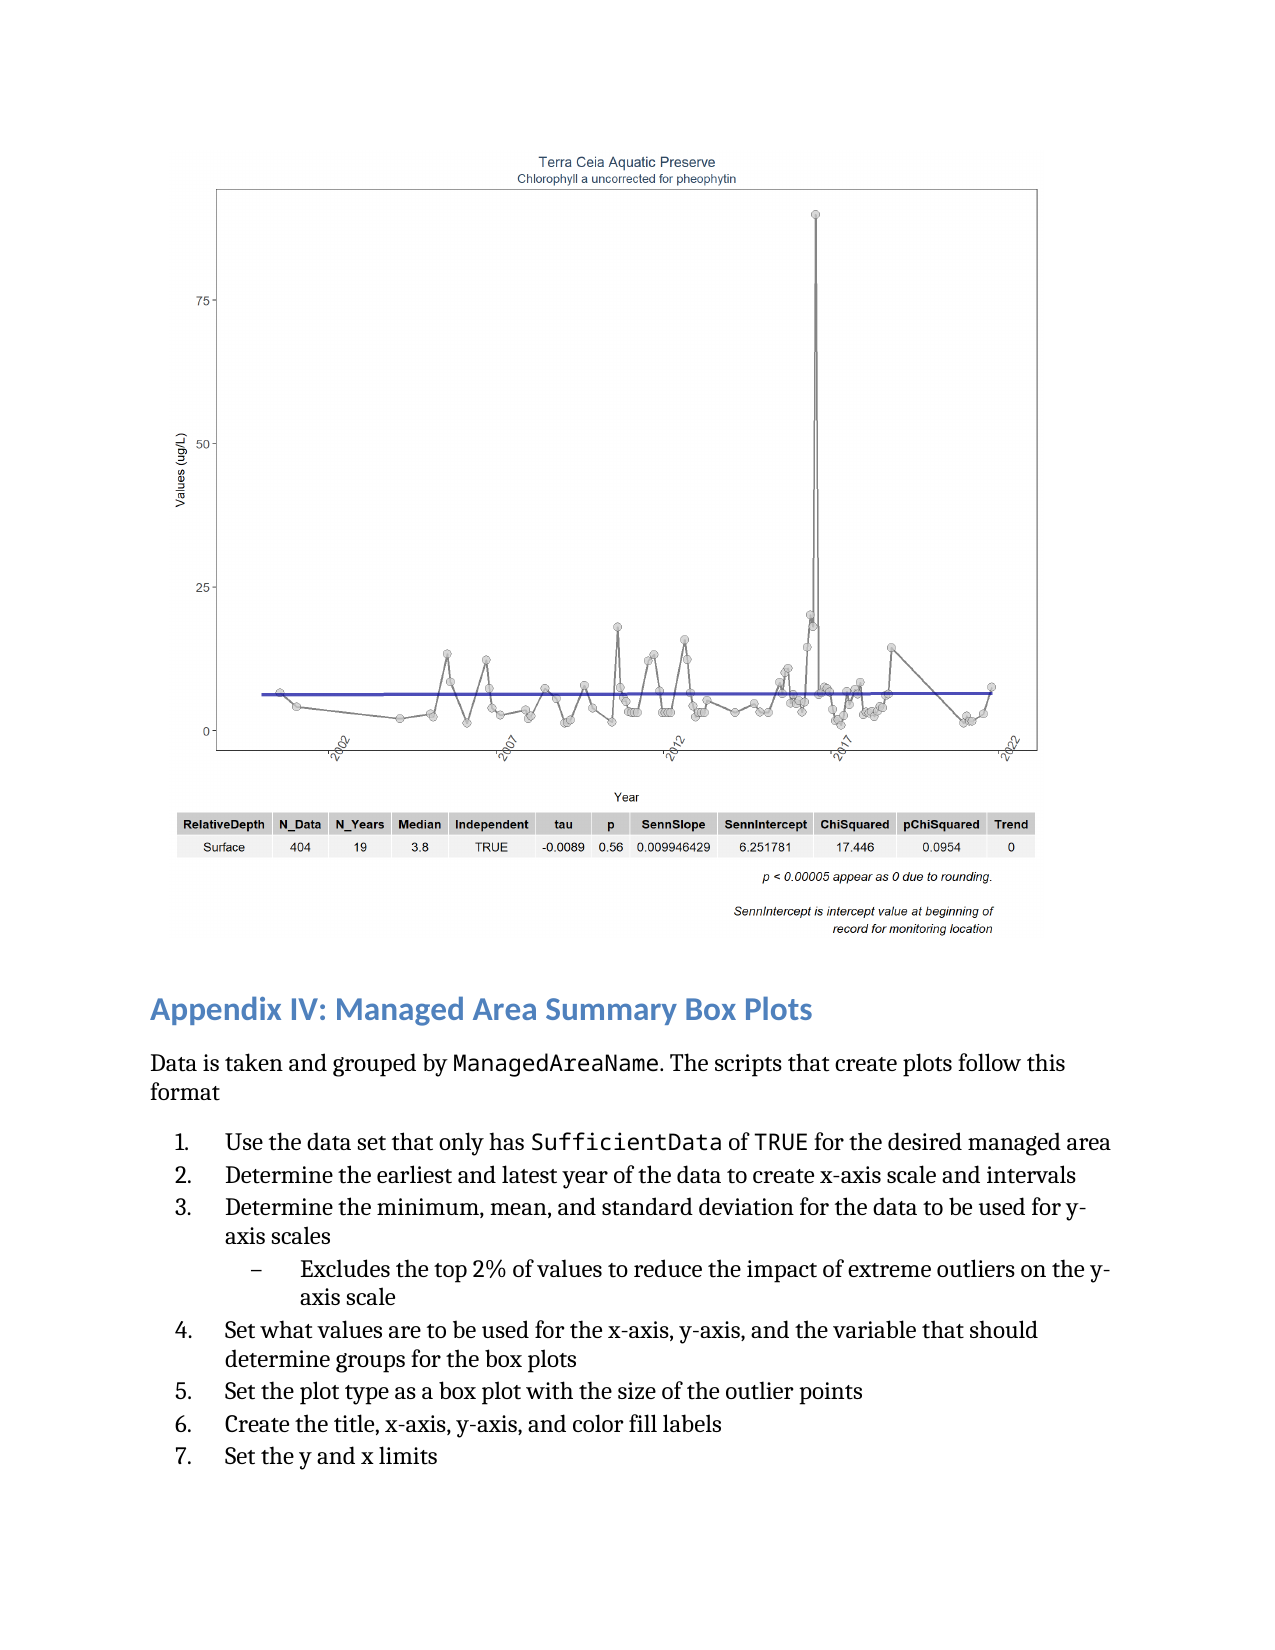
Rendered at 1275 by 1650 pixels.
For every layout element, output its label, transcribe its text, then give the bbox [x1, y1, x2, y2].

list Set what values are to be used for the x-axis, y-axis, and the variable that should determine groups for the box plots [175, 1316, 1125, 1373]
list Set the y and x limits [175, 1442, 1125, 1471]
list Create the title, x-axis, y-axis, and color fill labels [175, 1409, 1125, 1438]
list Determine the minimum, mean, and standard deviation for the data to be used for y-axis scales [175, 1193, 1125, 1251]
text Data is taken and grouped by ManagedAreaName. The scripts that create plots follow this format [150, 1047, 1125, 1107]
list Use the data set that only has SufficientData of TRUE for the desired managed area [175, 1126, 1125, 1157]
list Excludes the top 2% of values to reduce the impact of extreme outliers on the y-axis scale [250, 1254, 1125, 1312]
subtitle Appendix IV: Managed Area Summary Box Plots [150, 987, 1125, 1028]
picture [168, 150, 1044, 938]
list Set the plot type as a box plot with the size of the outlier points [175, 1377, 1125, 1406]
list Determine the earliest and latest year of the data to create x-axis scale and intervals [175, 1161, 1125, 1189]
